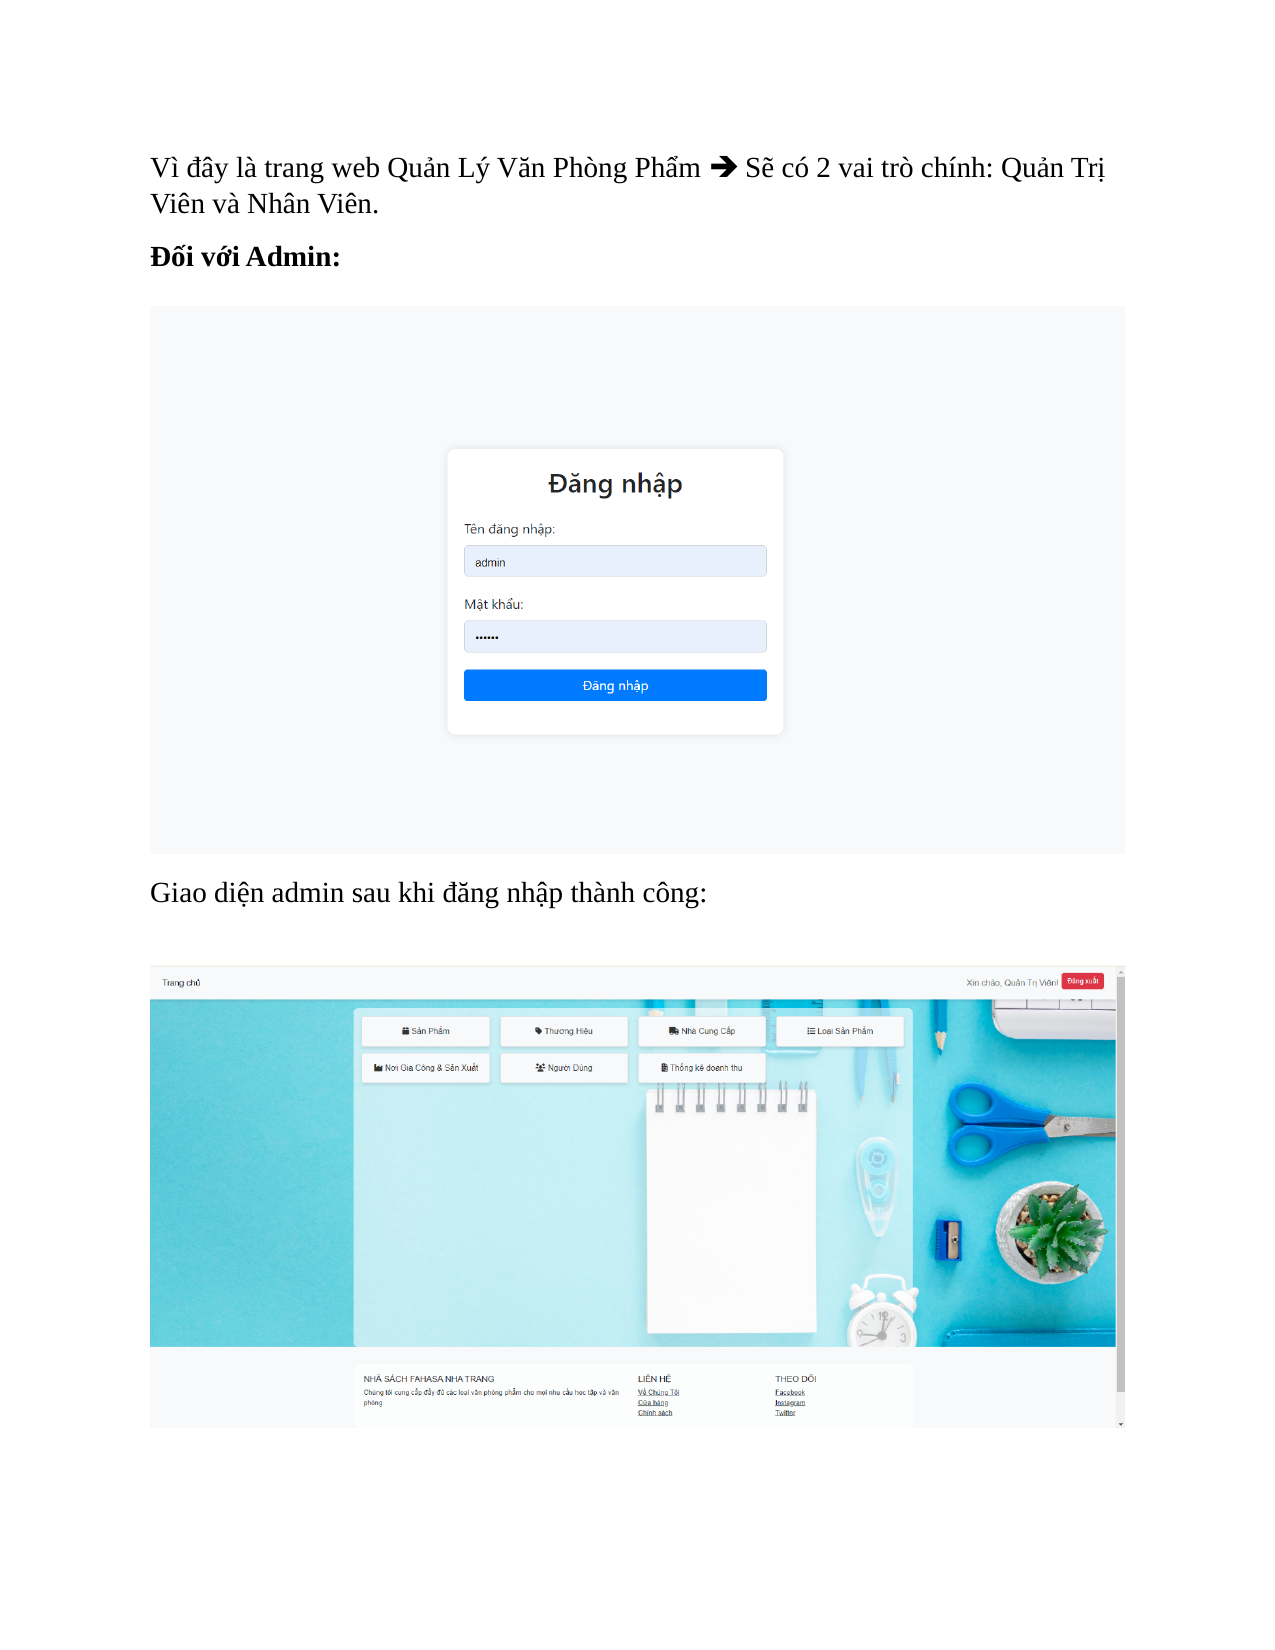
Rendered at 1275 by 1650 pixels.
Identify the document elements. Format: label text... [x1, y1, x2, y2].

text Vì đây là trang web Quản Lý Văn Phòng Phẩm Sẽ có 2 vai trò chính: Quản Trị Viên và Nhân Viên. [150, 150, 1125, 220]
picture [150, 965, 1125, 1428]
picture [150, 306, 1125, 854]
text Giao diện admin sau khi đăng nhập thành công: [150, 854, 1125, 909]
text Đối với Admin: [150, 239, 1125, 306]
